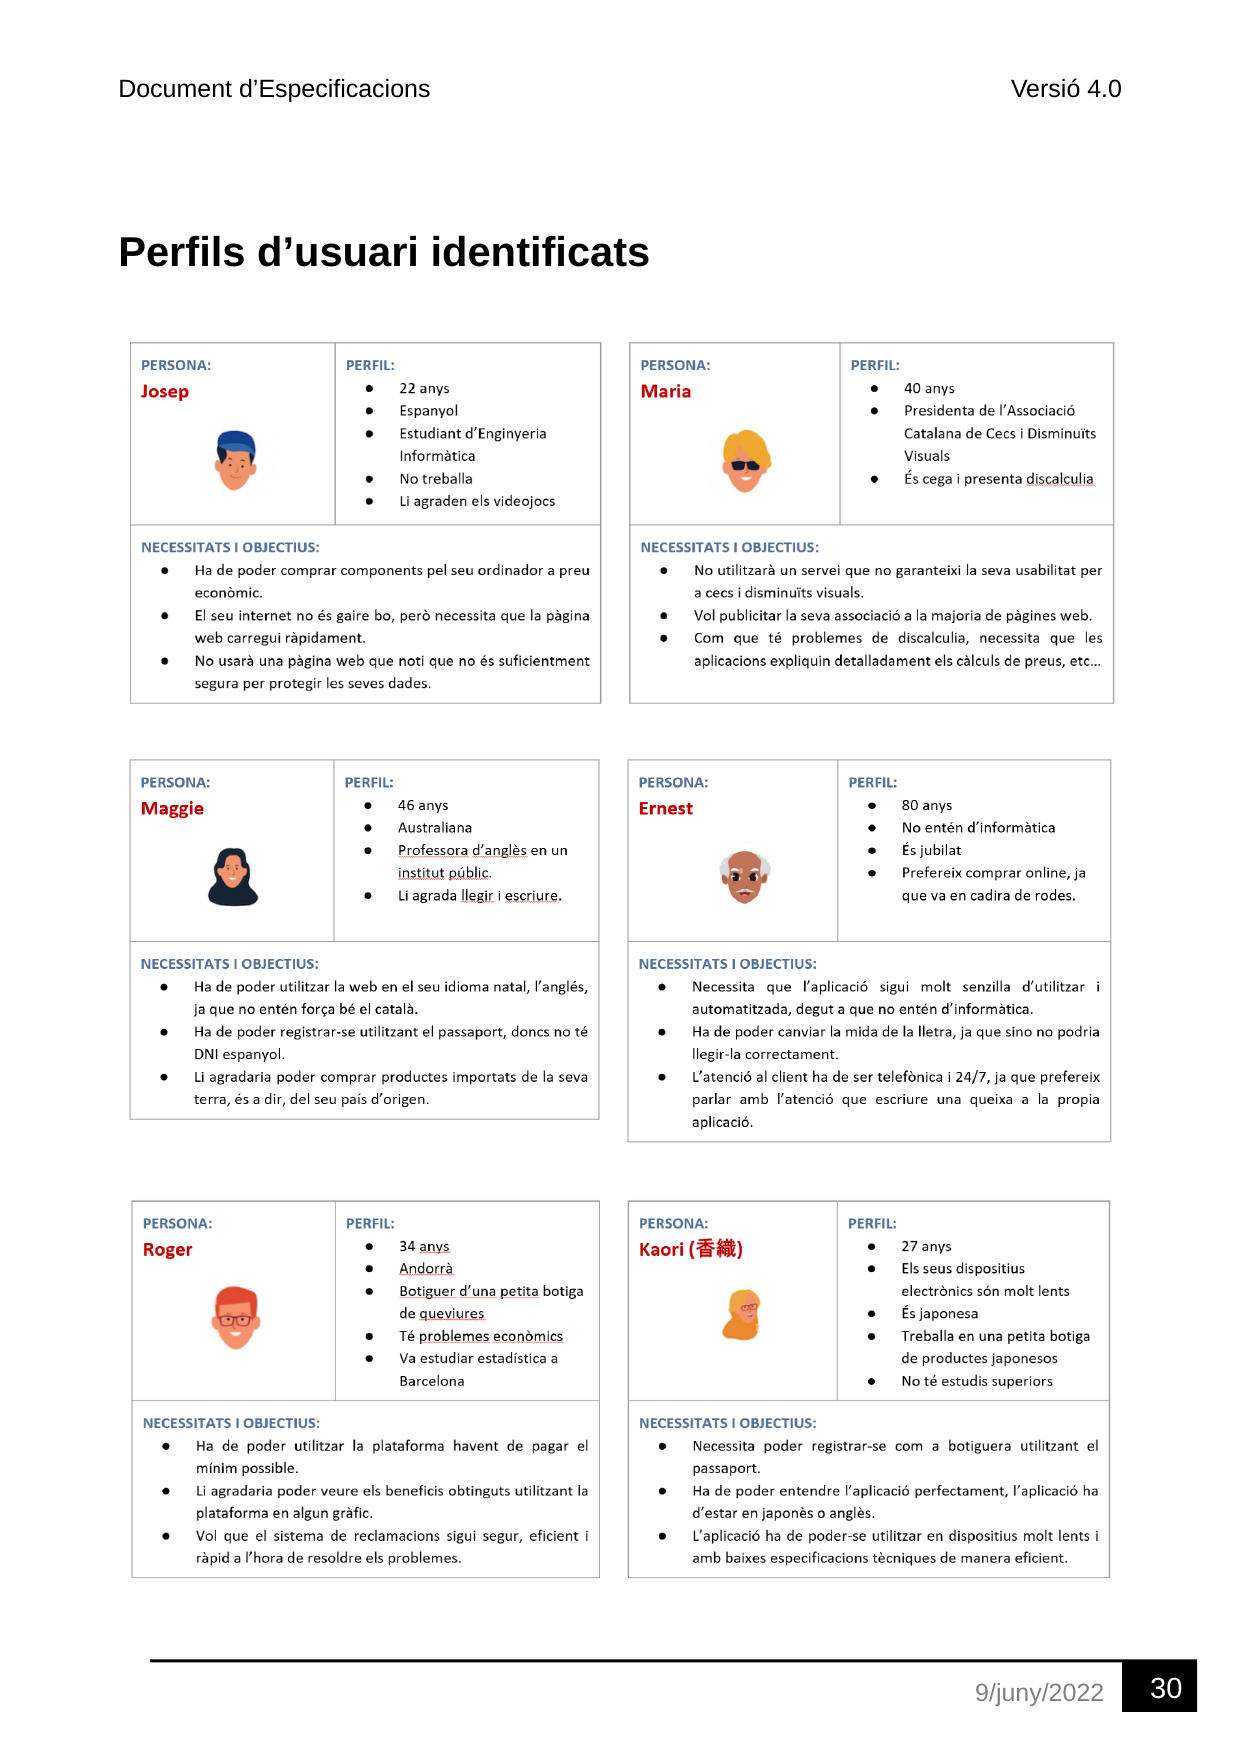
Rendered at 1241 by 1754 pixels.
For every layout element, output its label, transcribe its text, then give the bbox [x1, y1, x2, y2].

picture [118, 747, 1123, 1160]
picture [120, 1187, 1121, 1593]
subtitle Perfils d’usuari identificats [118, 227, 1122, 275]
picture [118, 328, 1123, 719]
